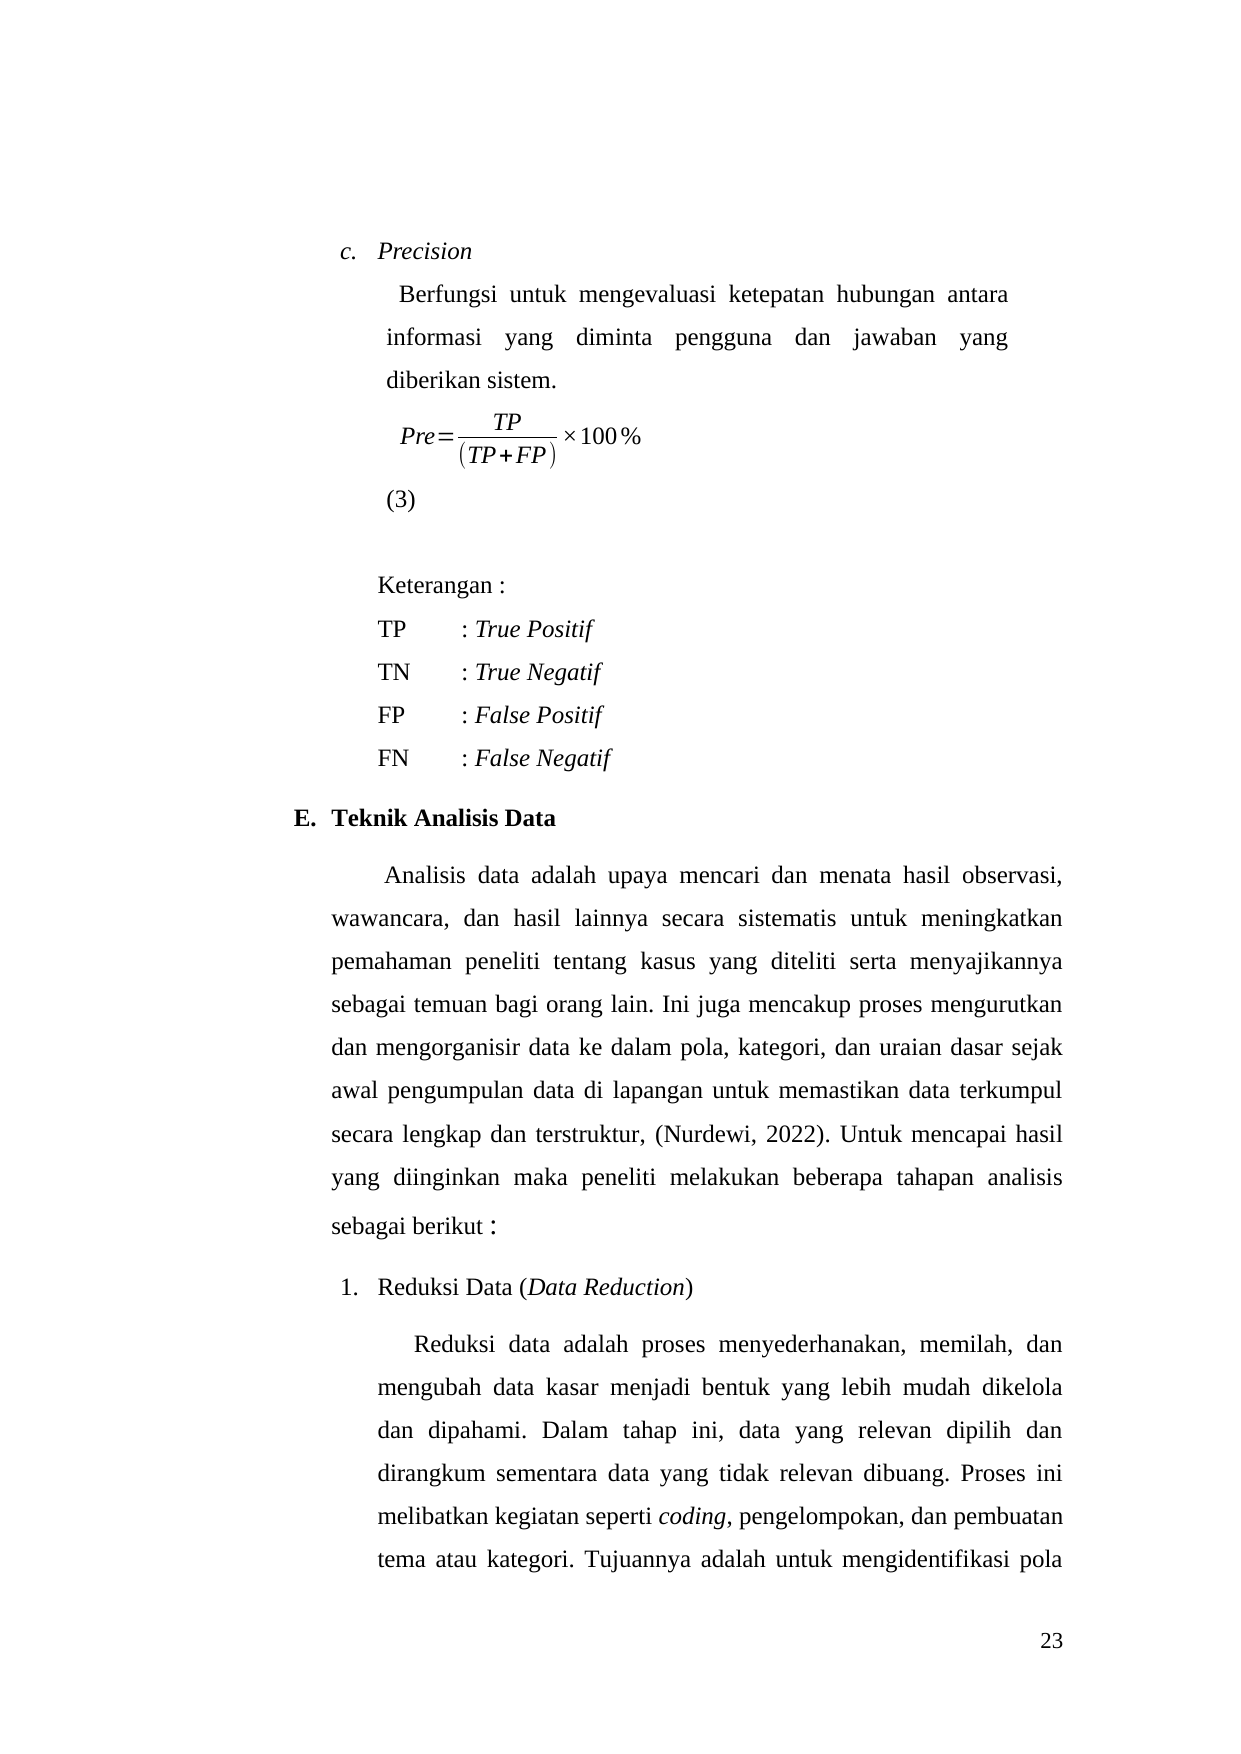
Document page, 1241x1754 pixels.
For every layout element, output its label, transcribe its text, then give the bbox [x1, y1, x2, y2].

list TP : True Positif [349, 614, 1009, 642]
list Precision [340, 236, 1063, 265]
subtitle Teknik Analisis Data [293, 803, 1009, 832]
list Reduksi Data (Data Reduction) [340, 1272, 1063, 1300]
list Keterangan : [349, 571, 1009, 599]
list (3) [386, 409, 1009, 513]
list FN : False Negatif [349, 743, 1009, 772]
text Analisis data adalah upaya mencari dan menata hasil observasi, wawancara, dan hasil lainnya secara sistematis untuk meningkatkan pemahaman peneliti tentang kasus yang diteliti serta menyajikannya sebagai temuan bagi orang lain. Ini juga mencakup proses mengurutkan dan mengorganisir data ke dalam pola, kategori, dan uraian dasar sejak awal pengumpulan data di lapangan untuk memastikan data terkumpul secara lengkap dan terstruktur, (Nurdewi, 2022). Untuk mencapai hasil yang diinginkan maka peneliti melakukan beberapa tahapan analisis sebagai berikut : [331, 860, 1063, 1241]
list TN : True Negatif [349, 657, 1009, 686]
list FP : False Positif [349, 700, 1009, 729]
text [377, 1329, 1063, 1573]
list Berfungsi untuk mengevaluasi ketepatan hubungan antara informasi yang diminta pengguna dan jawaban yang diberikan sistem. [386, 279, 1009, 394]
